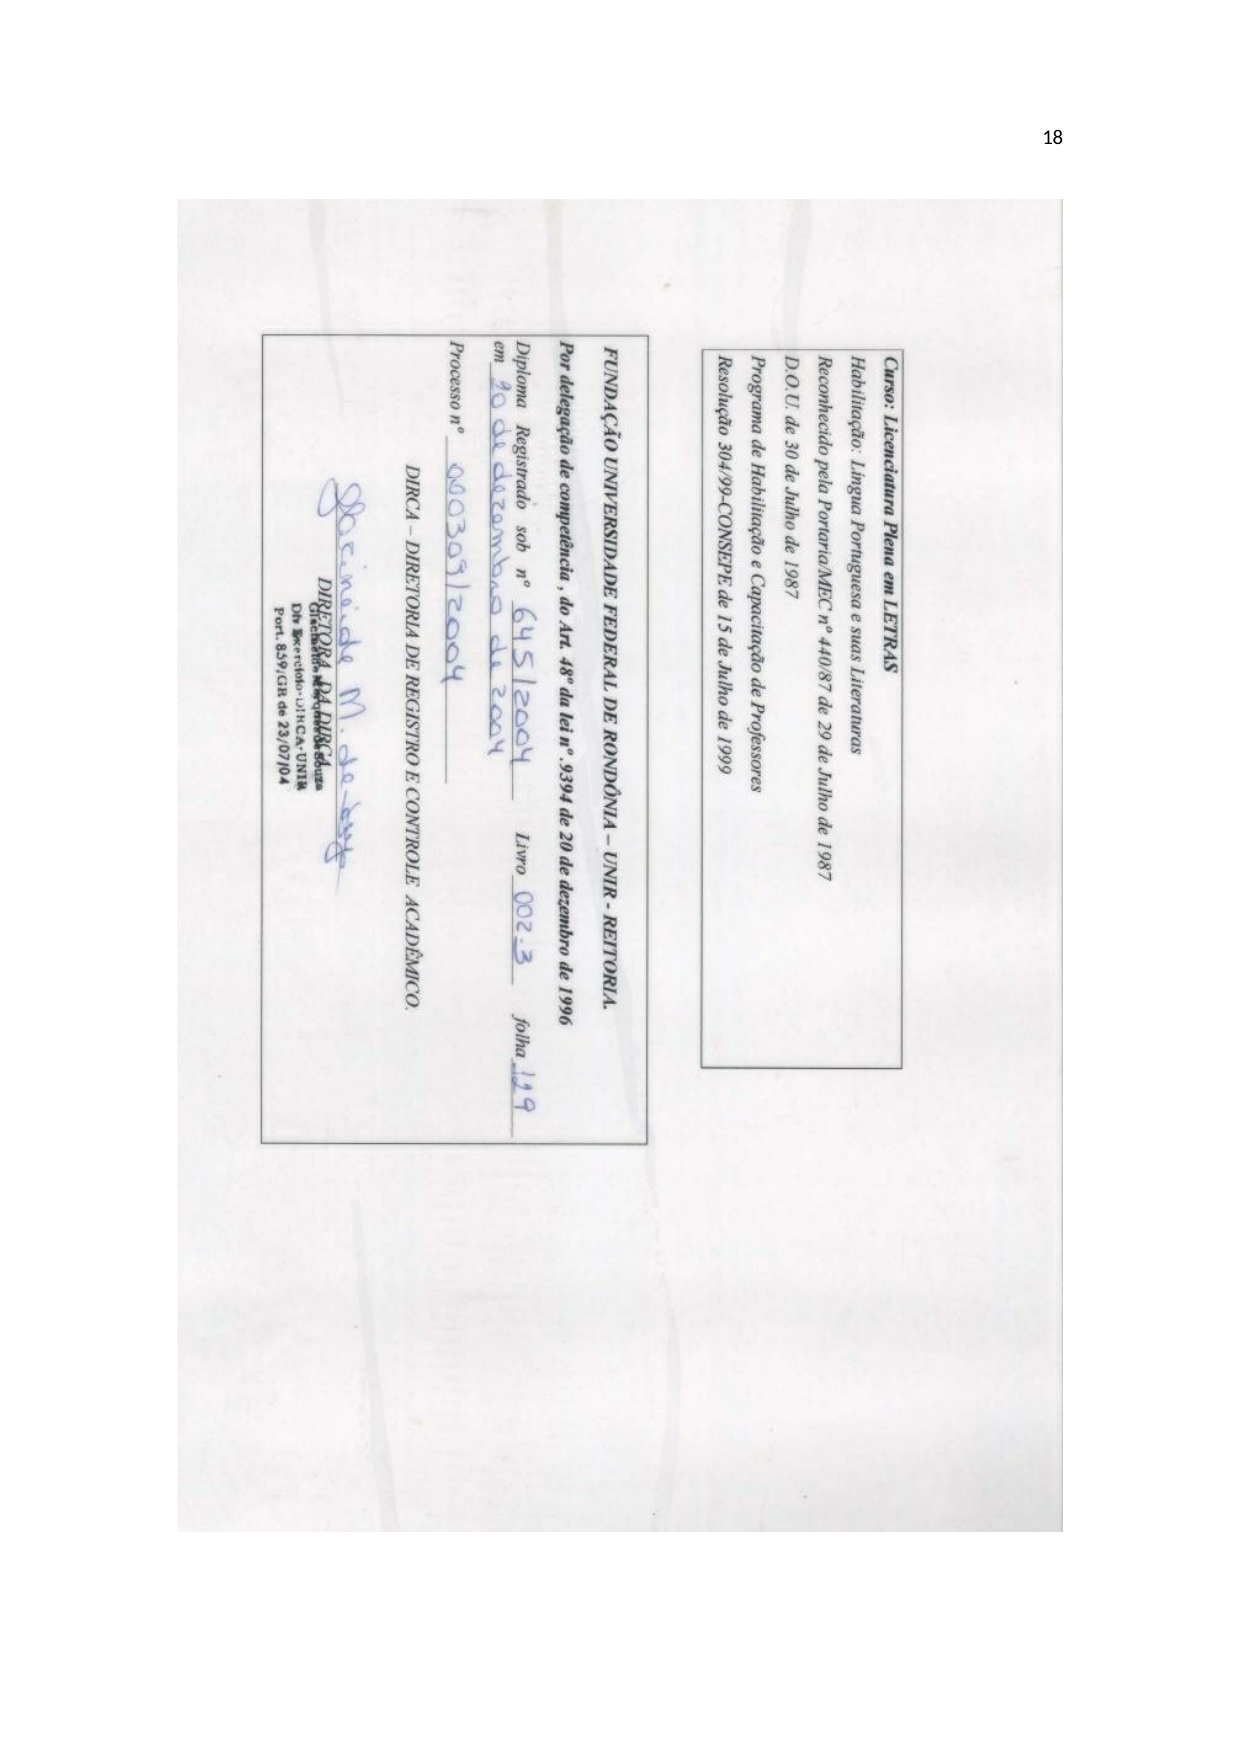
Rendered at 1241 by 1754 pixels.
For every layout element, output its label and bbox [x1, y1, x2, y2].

picture [177, 199, 1063, 1532]
